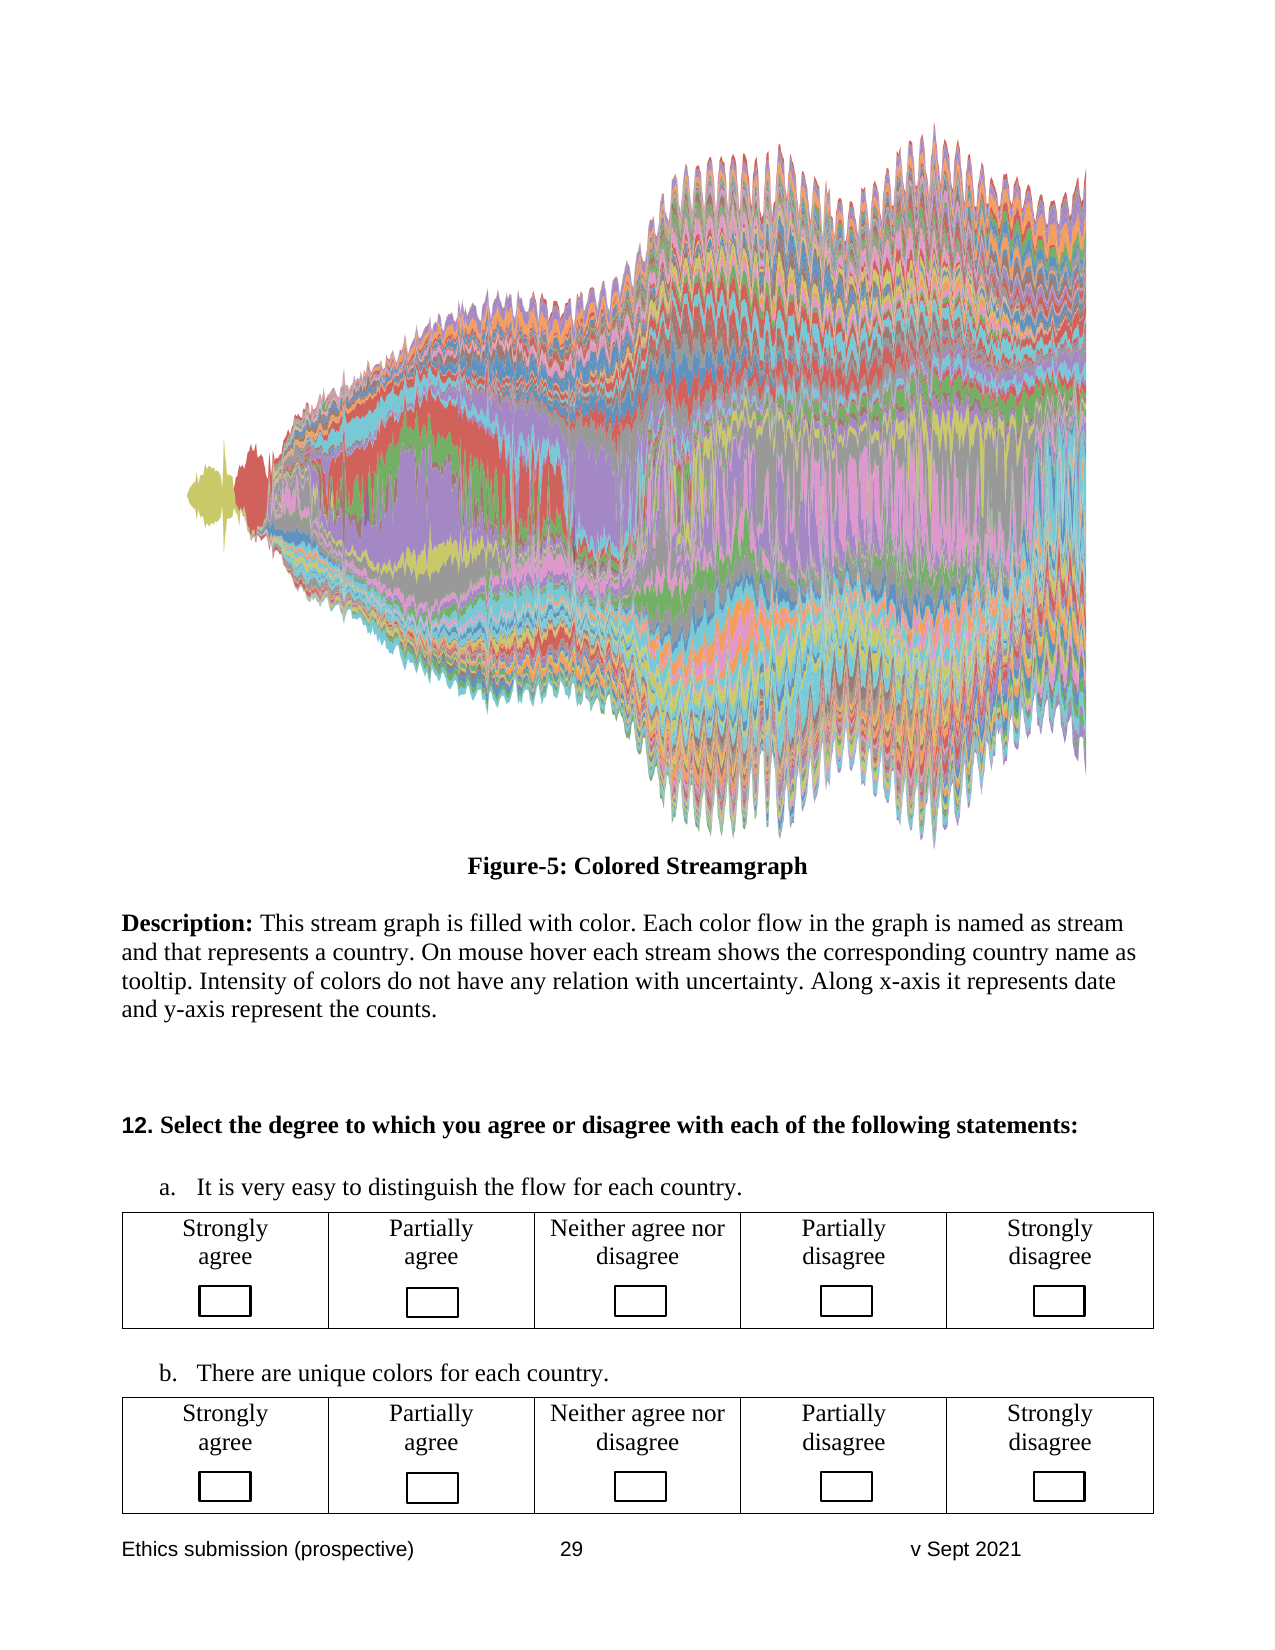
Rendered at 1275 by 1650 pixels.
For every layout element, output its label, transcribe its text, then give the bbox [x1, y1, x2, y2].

table_header Partially disagree [741, 1398, 946, 1513]
table_header Partially agree [329, 1213, 534, 1328]
table_header Strongly agree [123, 1213, 328, 1328]
table_header Strongly disagree [947, 1398, 1153, 1513]
table_header Strongly disagree [947, 1213, 1153, 1328]
table_header Partially disagree [741, 1213, 946, 1328]
text Description: This stream graph is filled with color. Each color flow in the graph is named as stream and that represents a country. On mouse hover each stream shows the corresponding country name as tooltip. Intensity of colors do not have any relation with uncertainty. Along x-axis it represents date and y-axis represent the counts. [121, 908, 1153, 1023]
table_header Strongly agree [123, 1398, 328, 1513]
table_header Neither agree nor disagree [535, 1398, 740, 1513]
list It is very easy to distinguish the flow for each country. [159, 1172, 1153, 1201]
text Figure-5: Colored Streamgraph [121, 851, 1153, 879]
picture [181, 120, 1094, 851]
table_header Partially agree [329, 1398, 534, 1513]
text 12. Select the degree to which you agree or disagree with each of the following statements: [121, 1110, 1153, 1139]
list There are unique colors for each country. [159, 1358, 1153, 1387]
table_header Neither agree nor disagree [535, 1213, 740, 1328]
